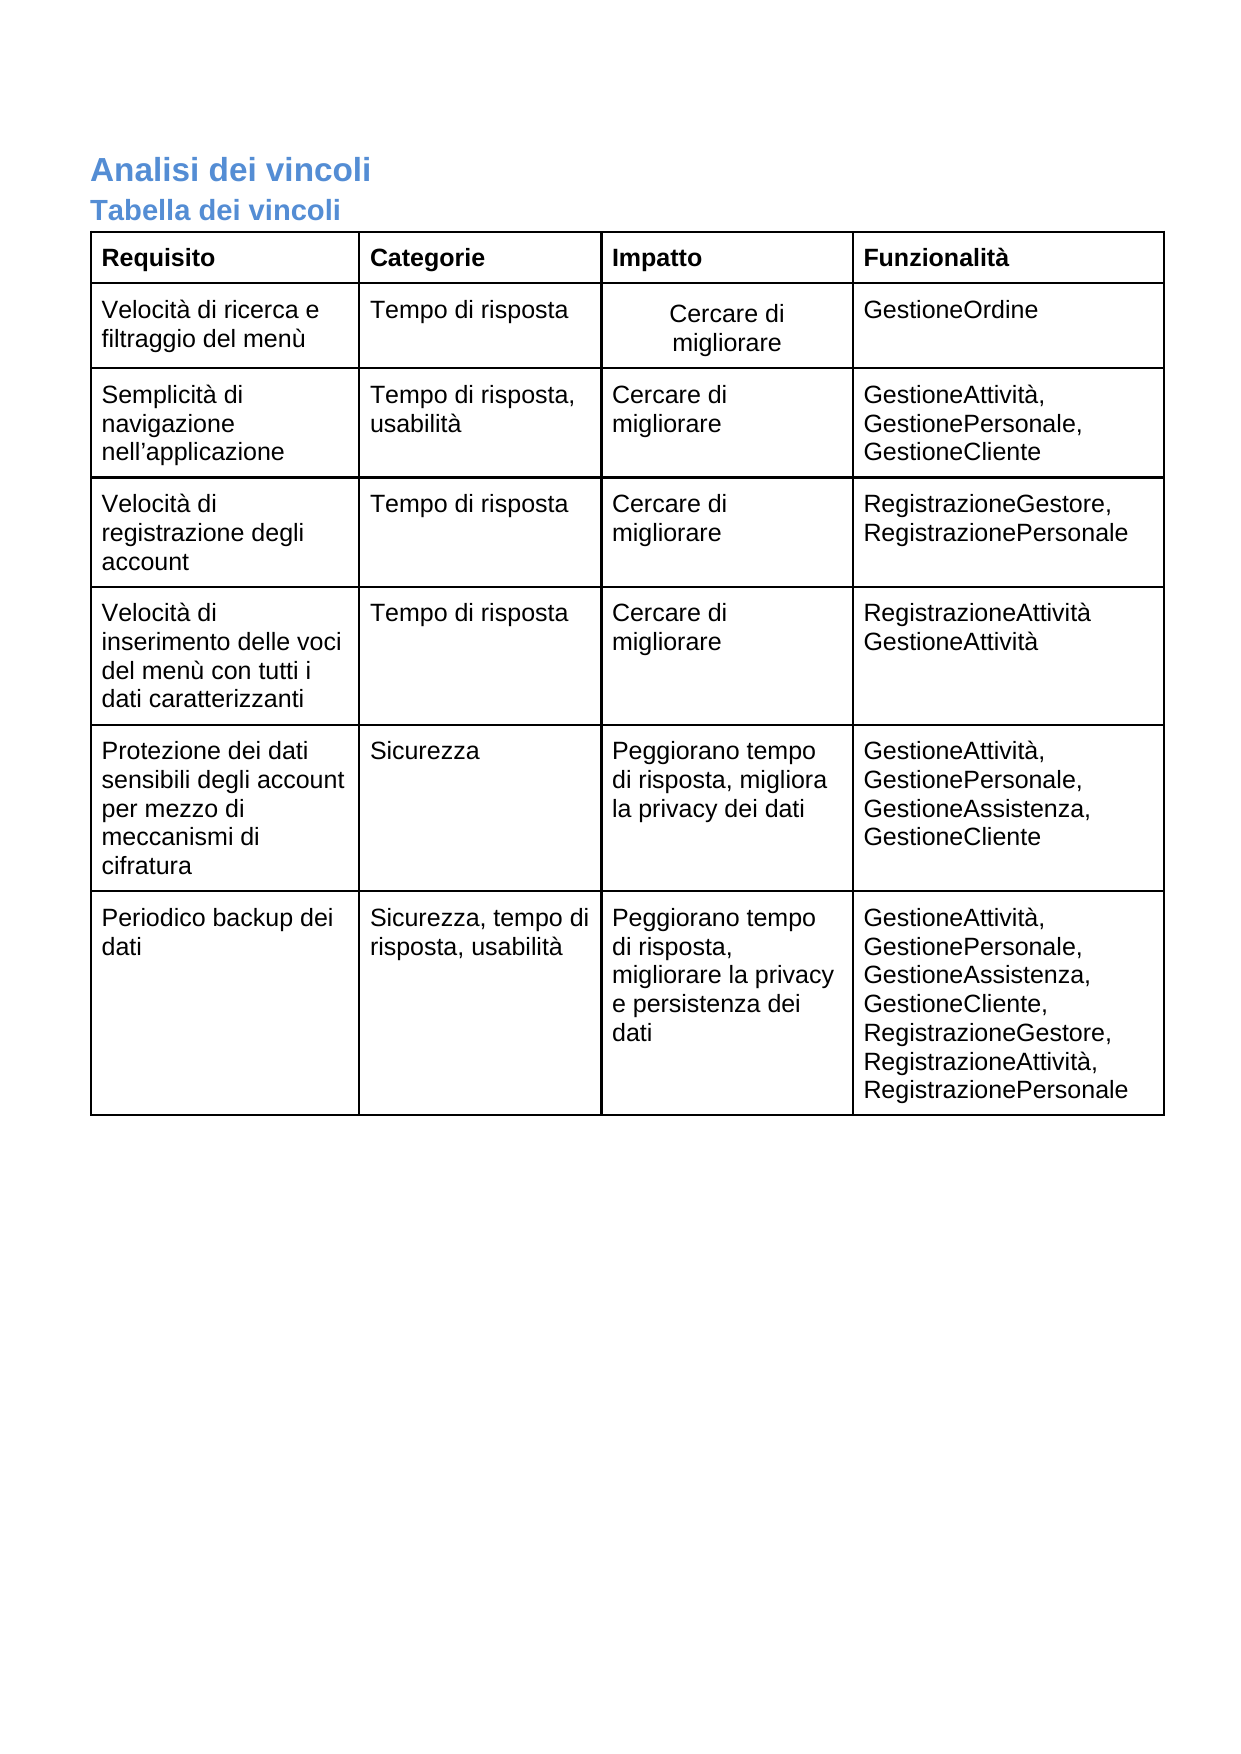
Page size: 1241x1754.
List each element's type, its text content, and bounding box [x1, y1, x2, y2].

table_cell Semplicità di navigazione nell’applicazione [92, 369, 358, 476]
table_cell Peggiorano tempo di risposta, migliora la privacy dei dati [603, 726, 852, 890]
table_cell RegistrazioneGestore, RegistrazionePersonale [854, 479, 1163, 586]
table_cell Protezione dei dati sensibili degli account per mezzo di meccanismi di cifratura [92, 726, 358, 890]
table_cell GestioneAttività, GestionePersonale, GestioneAssistenza, GestioneCliente [854, 726, 1163, 890]
table_cell Cercare di migliorare [603, 369, 852, 476]
table_cell Tempo di risposta, usabilità [360, 369, 600, 476]
table_cell Tempo di risposta [360, 479, 600, 586]
table_cell GestioneAttività, GestionePersonale, GestioneAssistenza, GestioneCliente, RegistrazioneGestore, RegistrazioneAttività, RegistrazionePersonale [854, 892, 1163, 1114]
table_header Funzionalità [854, 233, 1163, 282]
subtitle Tabella dei vincoli [90, 193, 1149, 226]
table_cell Sicurezza, tempo di risposta, usabilità [360, 892, 600, 1114]
table_cell Velocità di registrazione degli account [92, 479, 358, 586]
table_cell Cercare di migliorare [603, 284, 852, 367]
table_header Impatto [603, 233, 852, 282]
table_header Categorie [360, 233, 600, 282]
table_cell Cercare di migliorare [603, 479, 852, 586]
table_cell Velocità di ricerca e filtraggio del menù [92, 284, 358, 367]
table_cell Tempo di risposta [360, 284, 600, 367]
table_cell GestioneOrdine [854, 284, 1163, 367]
table_cell Cercare di migliorare [603, 588, 852, 723]
table_cell Periodico backup dei dati [92, 892, 358, 1114]
table_cell Velocità di inserimento delle voci del menù con tutti i dati caratterizzanti [92, 588, 358, 723]
table_cell RegistrazioneAttività GestioneAttività [854, 588, 1163, 723]
table_cell Tempo di risposta [360, 588, 600, 723]
table_cell Sicurezza [360, 726, 600, 890]
table_cell Peggiorano tempo di risposta, migliorare la privacy e persistenza dei dati [603, 892, 852, 1114]
subtitle Analisi dei vincoli [90, 150, 1149, 188]
table_header Requisito [92, 233, 358, 282]
table_cell GestioneAttività, GestionePersonale, GestioneCliente [854, 369, 1163, 476]
